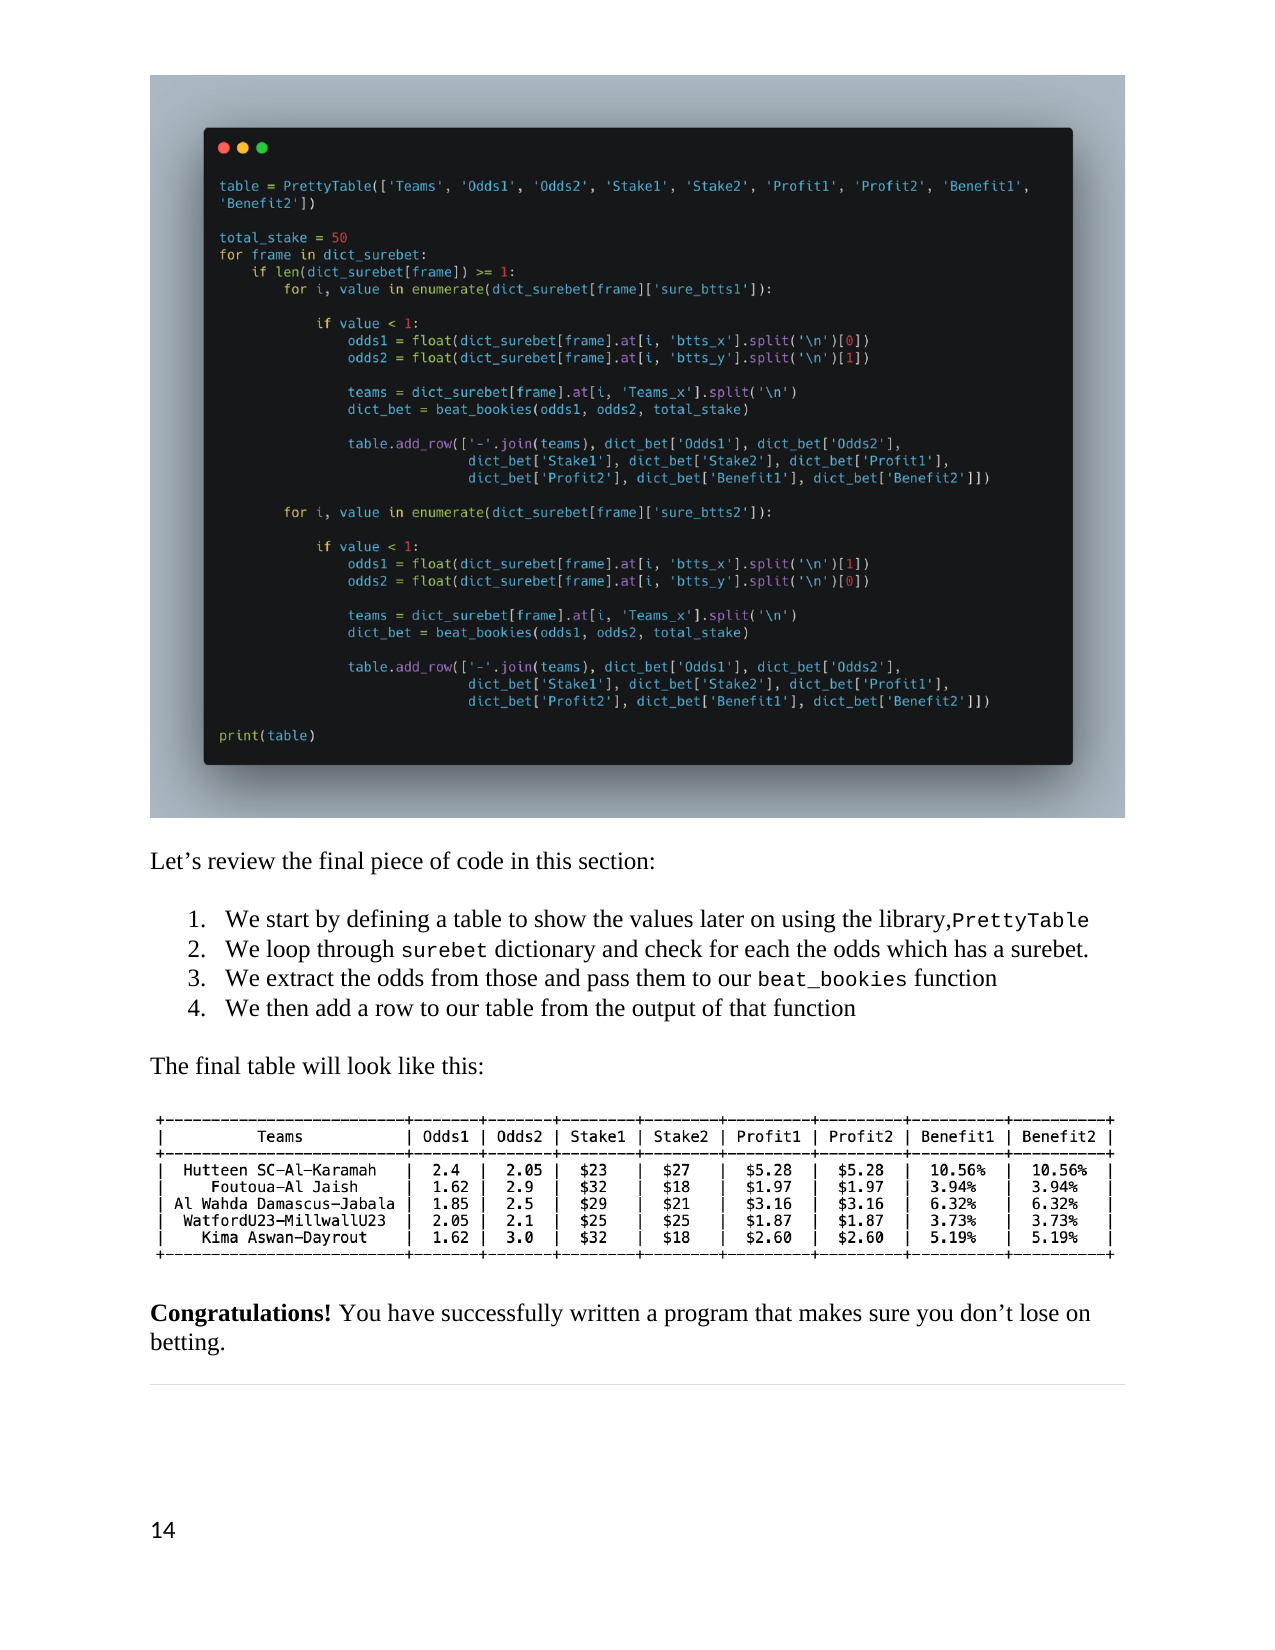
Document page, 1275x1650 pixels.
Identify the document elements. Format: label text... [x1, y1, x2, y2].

list We extract the odds from those and pass them to our beat_bookies function [187, 963, 1125, 993]
list We loop through surebet dictionary and check for each the odds which has a surebet. [187, 934, 1125, 963]
list We then add a row to our table from the output of that function [187, 993, 1125, 1022]
text Let’s review the final piece of code in this section: [150, 846, 1125, 875]
picture [150, 75, 1125, 818]
list We start by defining a table to show the values later on using the library,PrettyTable [187, 904, 1125, 934]
text The final table will look like this: [150, 1051, 1125, 1080]
picture [150, 1108, 1125, 1269]
text Congratulations! You have successfully written a program that makes sure you don’t lose on betting. [150, 1298, 1125, 1356]
